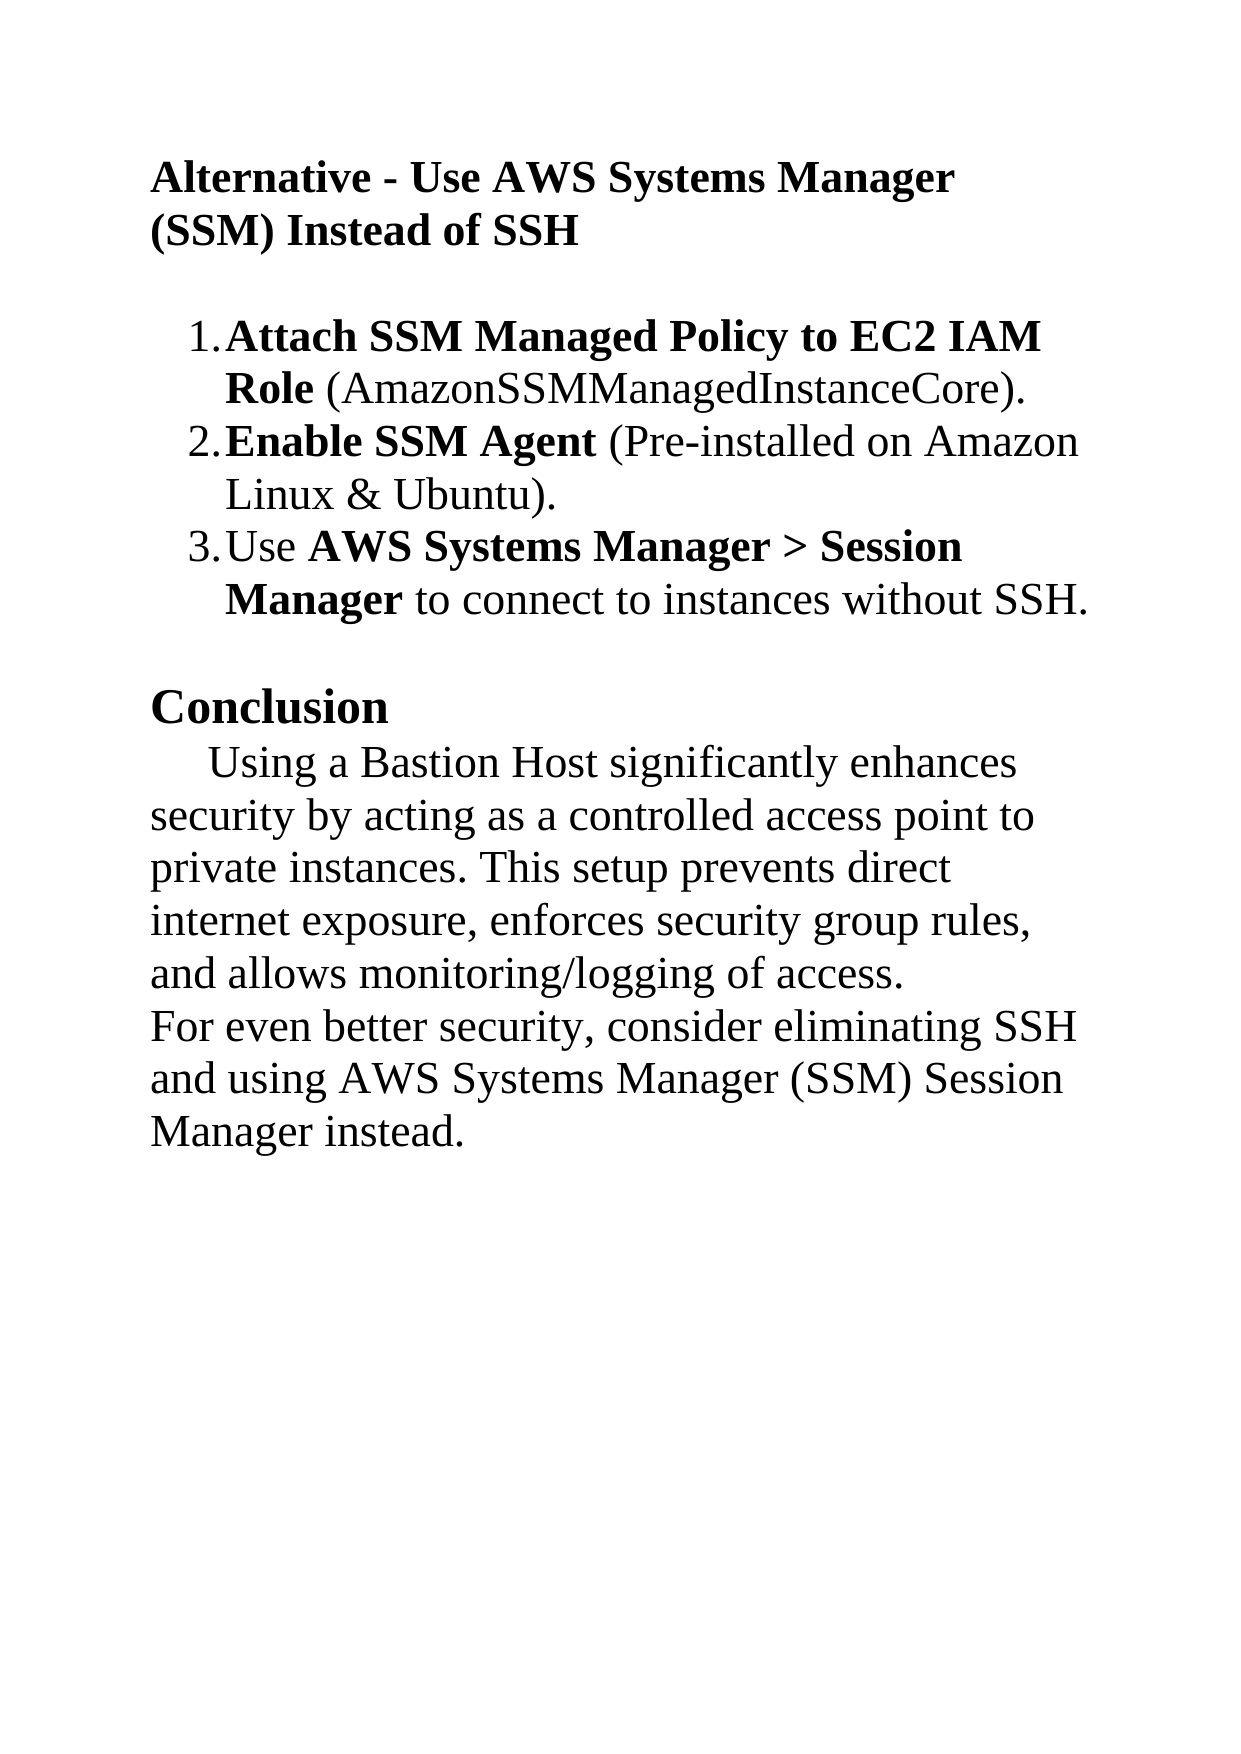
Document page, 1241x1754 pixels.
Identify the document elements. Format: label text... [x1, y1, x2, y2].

list Enable SSM Agent (Pre-installed on Amazon Linux & Ubuntu). [187, 413, 1090, 519]
text Conclusion [150, 677, 1090, 734]
list Use AWS Systems Manager > Session Manager to connect to instances without SSH. [187, 519, 1090, 624]
text Using a Bastion Host significantly enhances security by acting as a controlled access point to private instances. This setup prevents direct internet exposure, enforces security group rules, and allows monitoring/logging of access. [150, 734, 1090, 998]
text For even better security, consider eliminating SSH and using AWS Systems Manager (SSM) Session Manager instead. [150, 998, 1090, 1156]
text Alternative - Use AWS Systems Manager (SSM) Instead of SSH [150, 150, 1090, 255]
list Attach SSM Managed Policy to EC2 IAM Role (AmazonSSMManagedInstanceCore). [187, 308, 1090, 413]
